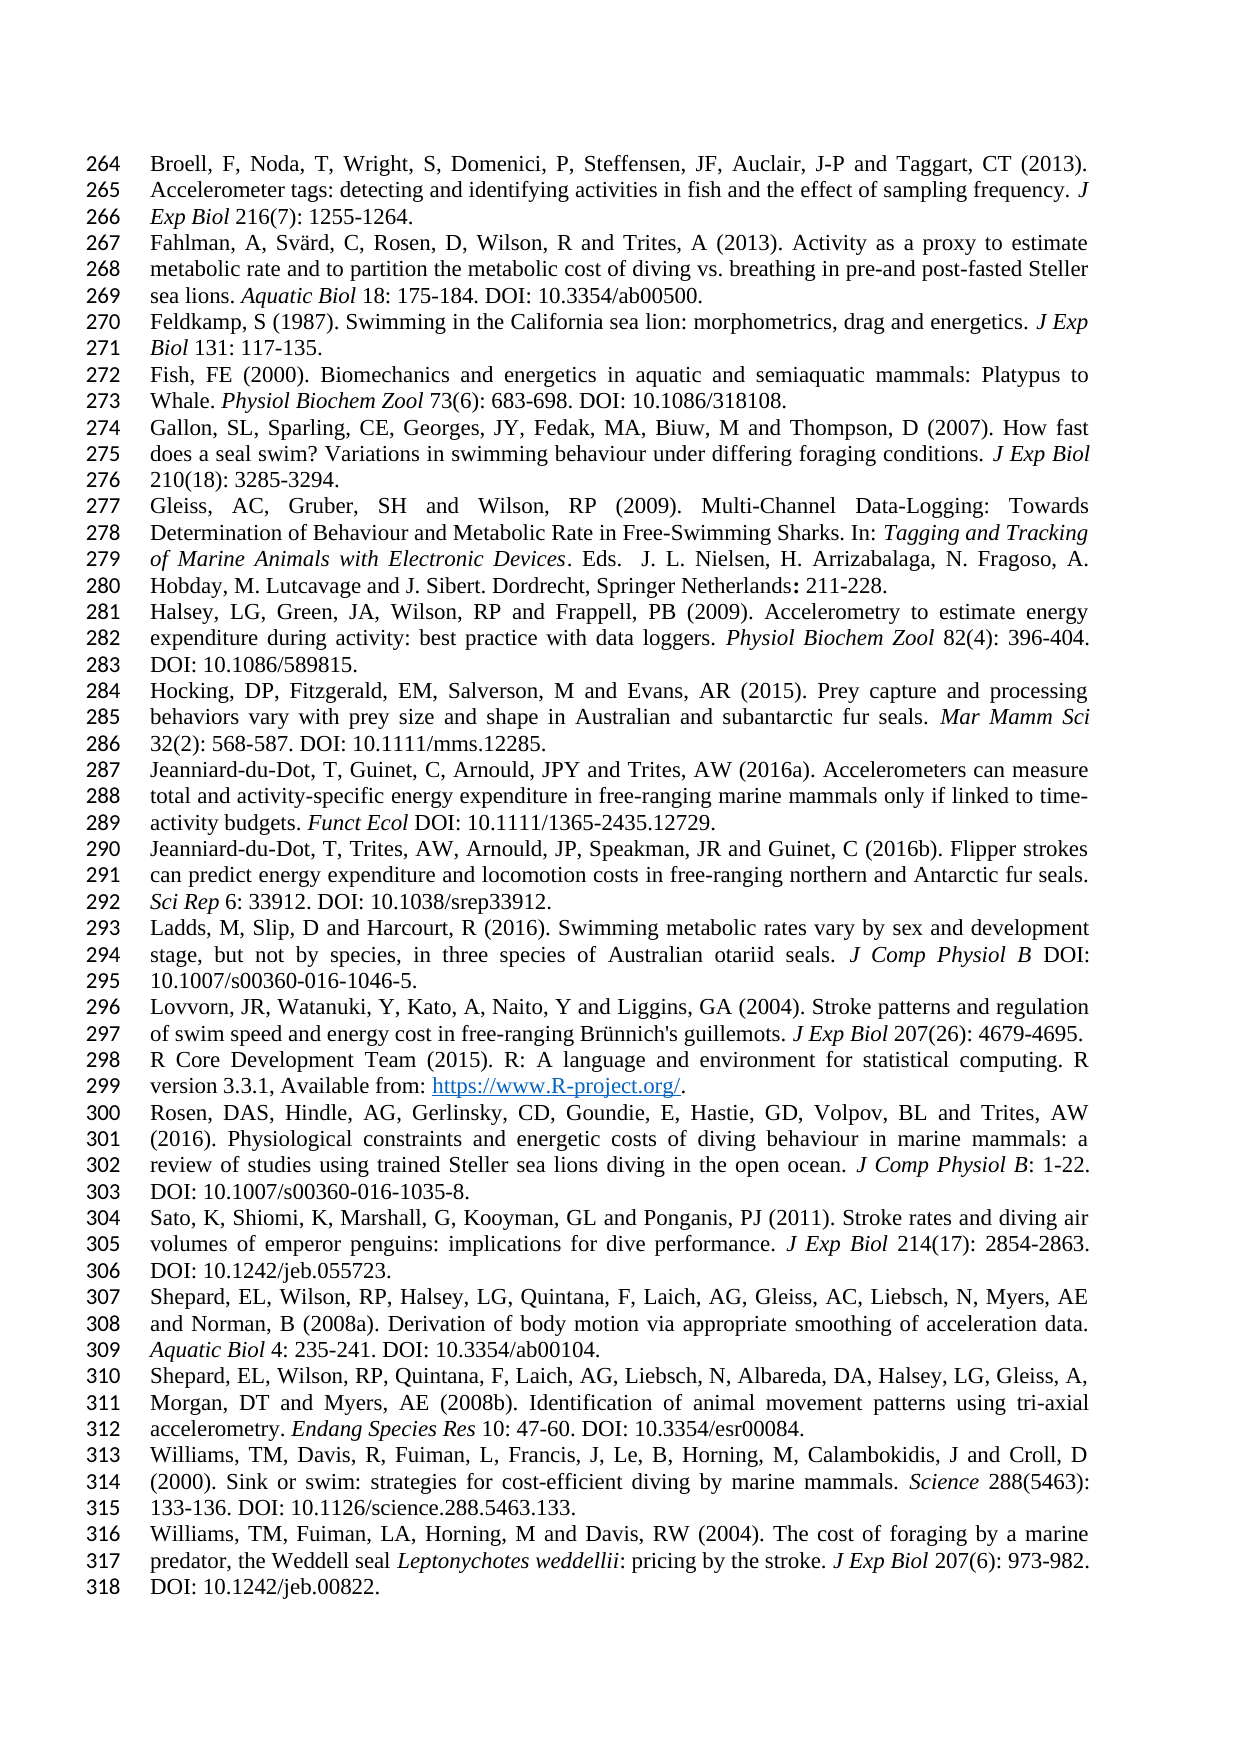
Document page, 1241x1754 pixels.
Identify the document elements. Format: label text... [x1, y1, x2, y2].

text Broell, F, Noda, T, Wright, S, Domenici, P, Steffensen, JF, Auclair, J-P and Taggart, CT (2013). Accelerometer tags: detecting and identifying activities in fish and the effect of sampling frequency. J Exp Biol 216(7): 1255-1264. [150, 150, 1090, 229]
text Gallon, SL, Sparling, CE, Georges, JY, Fedak, MA, Biuw, M and Thompson, D (2007). How fast does a seal swim? Variations in swimming behaviour under differing foraging conditions. J Exp Biol 210(18): 3285-3294. [150, 413, 1090, 493]
text Feldkamp, S (1987). Swimming in the California sea lion: morphometrics, drag and energetics. J Exp Biol 131: 117-135. [150, 308, 1090, 361]
text Rosen, DAS, Hindle, AG, Gerlinsky, CD, Goundie, E, Hastie, GD, Volpov, BL and Trites, AW (2016). Physiological constraints and energetic costs of diving behaviour in marine mammals: a review of studies using trained Steller sea lions diving in the open ocean. J Comp Physiol B: 1-22. DOI: 10.1007/s00360-016-1035-8. [150, 1099, 1090, 1204]
text Williams, TM, Fuiman, LA, Horning, M and Davis, RW (2004). The cost of foraging by a marine predator, the Weddell seal Leptonychotes weddellii: pricing by the stroke. J Exp Biol 207(6): 973-982. DOI: 10.1242/jeb.00822. [150, 1520, 1090, 1599]
text Jeanniard-du-Dot, T, Trites, AW, Arnould, JP, Speakman, JR and Guinet, C (2016b). Flipper strokes can predict energy expenditure and locomotion costs in free-ranging northern and Antarctic fur seals. Sci Rep 6: 33912. DOI: 10.1038/srep33912. [150, 835, 1090, 914]
text Ladds, M, Slip, D and Harcourt, R (2016). Swimming metabolic rates vary by sex and development stage, but not by species, in three species of Australian otariid seals. J Comp Physiol B DOI: 10.1007/s00360-016-1046-5. [150, 914, 1090, 993]
text R Core Development Team (2015). R: A language and environment for statistical computing. R version 3.3.1, Available from: https://www.R-project.org/. [150, 1046, 1090, 1099]
text Fahlman, A, Svärd, C, Rosen, D, Wilson, R and Trites, A (2013). Activity as a proxy to estimate metabolic rate and to partition the metabolic cost of diving vs. breathing in pre-and post-fasted Steller sea lions. Aquatic Biol 18: 175-184. DOI: 10.3354/ab00500. [150, 229, 1090, 308]
text Shepard, EL, Wilson, RP, Quintana, F, Laich, AG, Liebsch, N, Albareda, DA, Halsey, LG, Gleiss, A, Morgan, DT and Myers, AE (2008b). Identification of animal movement patterns using tri-axial accelerometry. Endang Species Res 10: 47-60. DOI: 10.3354/esr00084. [150, 1362, 1090, 1441]
text Jeanniard-du-Dot, T, Guinet, C, Arnould, JPY and Trites, AW (2016a). Accelerometers can measure total and activity-specific energy expenditure in free-ranging marine mammals only if linked to time-activity budgets. Funct Ecol DOI: 10.1111/1365-2435.12729. [150, 756, 1090, 835]
text Sato, K, Shiomi, K, Marshall, G, Kooyman, GL and Ponganis, PJ (2011). Stroke rates and diving air volumes of emperor penguins: implications for dive performance. J Exp Biol 214(17): 2854-2863. DOI: 10.1242/jeb.055723. [150, 1204, 1090, 1283]
text Lovvorn, JR, Watanuki, Y, Kato, A, Naito, Y and Liggins, GA (2004). Stroke patterns and regulation of swim speed and energy cost in free-ranging Brünnich's guillemots. J Exp Biol 207(26): 4679-4695. [150, 993, 1090, 1046]
text Gleiss, AC, Gruber, SH and Wilson, RP (2009). Multi-Channel Data-Logging: Towards Determination of Behaviour and Metabolic Rate in Free-Swimming Sharks. In: Tagging and Tracking of Marine Animals with Electronic Devices. Eds. J. L. Nielsen, H. Arrizabalaga, N. Fragoso, A. Hobday, M. Lutcavage and J. Sibert. Dordrecht, Springer Netherlands: 211-228. [150, 493, 1090, 598]
text Williams, TM, Davis, R, Fuiman, L, Francis, J, Le, B, Horning, M, Calambokidis, J and Croll, D (2000). Sink or swim: strategies for cost-efficient diving by marine mammals. Science 288(5463): 133-136. DOI: 10.1126/science.288.5463.133. [150, 1441, 1090, 1520]
text Fish, FE (2000). Biomechanics and energetics in aquatic and semiaquatic mammals: Platypus to Whale. Physiol Biochem Zool 73(6): 683-698. DOI: 10.1086/318108. [150, 361, 1090, 413]
text Hocking, DP, Fitzgerald, EM, Salverson, M and Evans, AR (2015). Prey capture and processing behaviors vary with prey size and shape in Australian and subantarctic fur seals. Mar Mamm Sci 32(2): 568-587. DOI: 10.1111/mms.12285. [150, 677, 1090, 756]
text Halsey, LG, Green, JA, Wilson, RP and Frappell, PB (2009). Accelerometry to estimate energy expenditure during activity: best practice with data loggers. Physiol Biochem Zool 82(4): 396-404. DOI: 10.1086/589815. [150, 598, 1090, 677]
text Shepard, EL, Wilson, RP, Halsey, LG, Quintana, F, Laich, AG, Gleiss, AC, Liebsch, N, Myers, AE and Norman, B (2008a). Derivation of body motion via appropriate smoothing of acceleration data. Aquatic Biol 4: 235-241. DOI: 10.3354/ab00104. [150, 1283, 1090, 1362]
